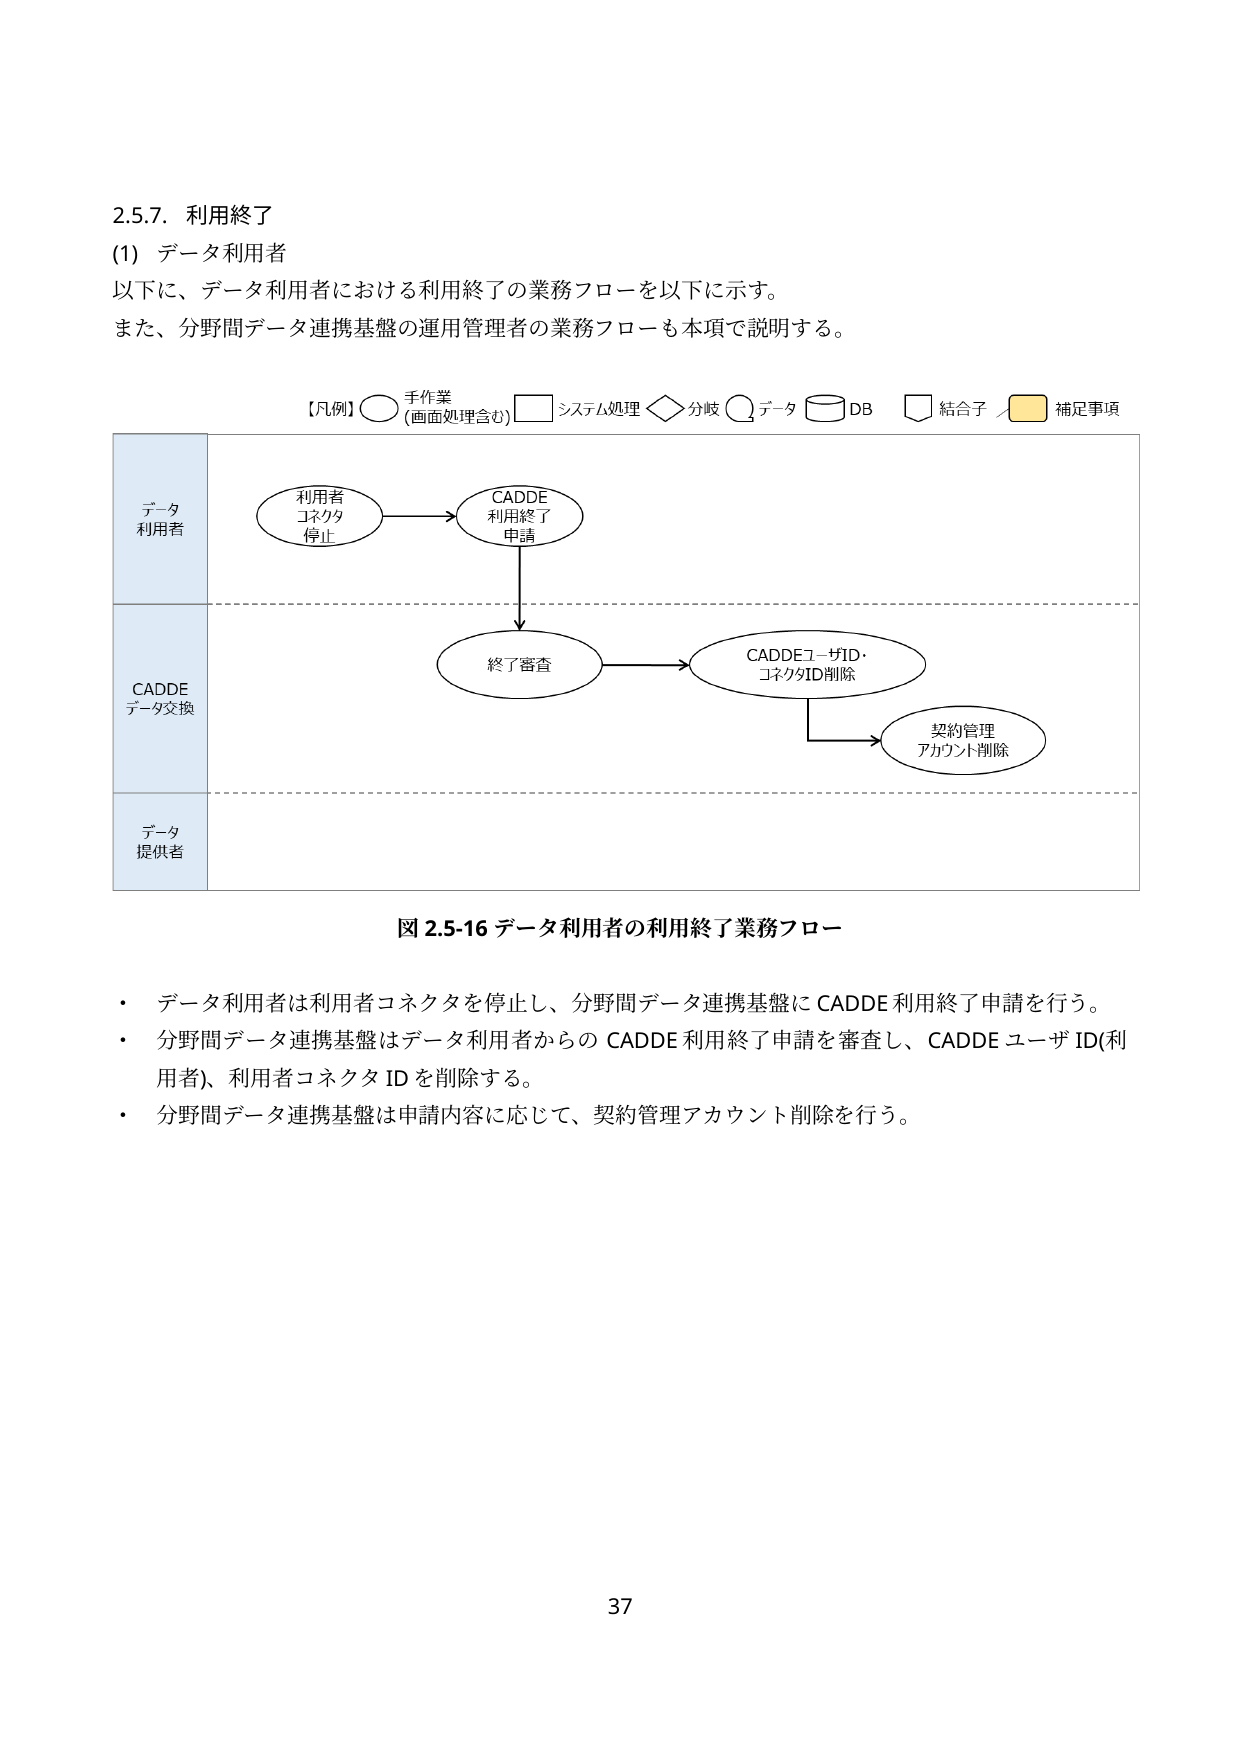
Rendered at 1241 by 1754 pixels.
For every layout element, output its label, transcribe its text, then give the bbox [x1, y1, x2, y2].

text 以下に、データ利用者における利用終了の業務フローを以下に示す。 [112, 271, 1128, 308]
list 分野間データ連携基盤は申請内容に応じて、契約管理アカウント削除を行う。 [112, 1096, 1128, 1133]
picture [112, 383, 1140, 891]
text また、分野間データ連携基盤の運用管理者の業務フローも本項で説明する。 [112, 308, 1128, 346]
list 分野間データ連携基盤はデータ利用者からのCADDE利用終了申請を審査し、CADDEユーザID(利用者)、利用者コネクタIDを削除する。 [112, 1021, 1128, 1096]
list データ利用者は利用者コネクタを停止し、分野間データ連携基盤にCADDE利用終了申請を行う。 [112, 983, 1128, 1021]
subtitle 利用終了 [112, 196, 1128, 233]
subtitle データ利用者 [112, 233, 1128, 271]
